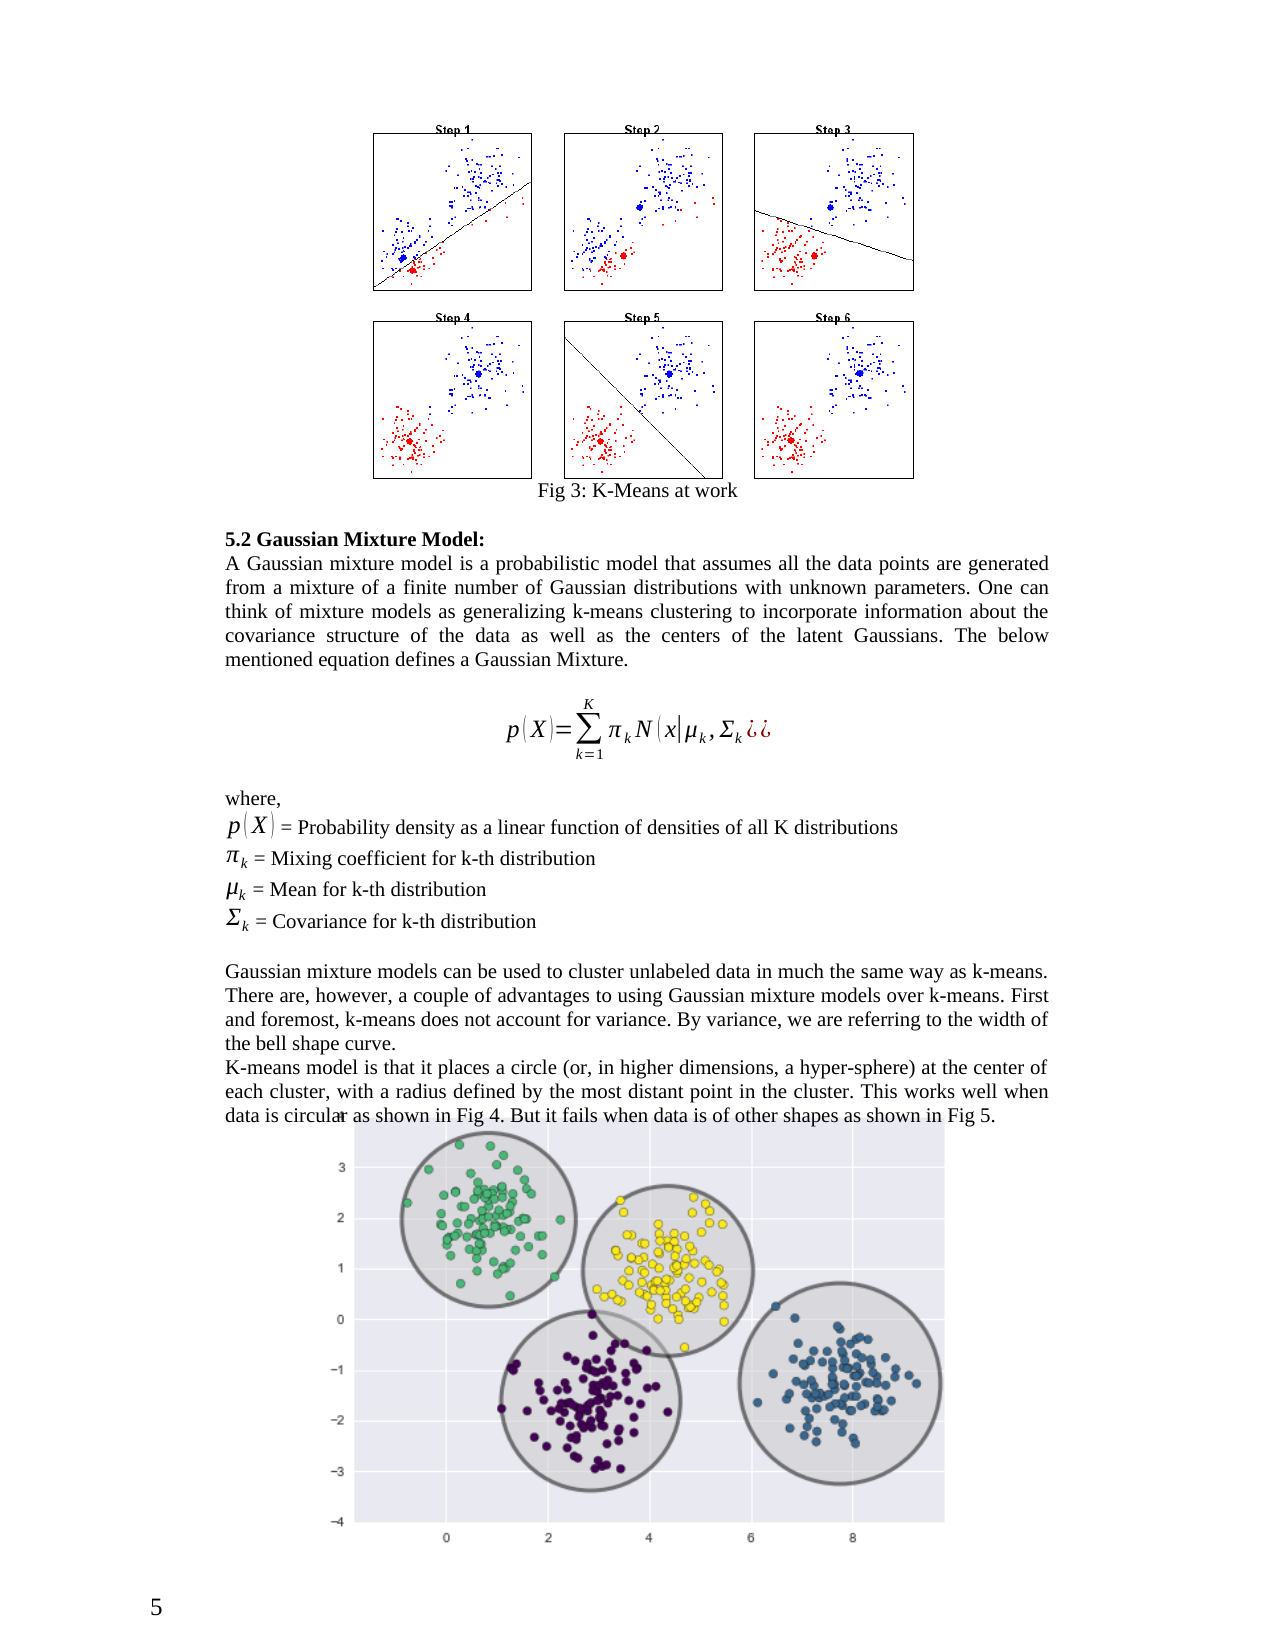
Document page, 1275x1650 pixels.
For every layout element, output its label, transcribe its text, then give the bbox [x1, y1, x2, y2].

text = Probability density as a linear function of densities of all K distributions [225, 810, 1050, 841]
text K-means model is that it places a circle (or, in higher dimensions, a hyper-sphere) at the center of each cluster, with a radius defined by the most distant point in the cluster. This works well when data is circular as shown in Fig 4. But it fails when data is of other shapes as shown in Fig 5. [225, 1055, 1050, 1127]
picture [320, 1127, 954, 1553]
text = Mean for k-th distribution [225, 872, 1050, 904]
picture [352, 123, 923, 478]
text = Covariance for k-th distribution [225, 904, 1050, 935]
text = Mixing coefficient for k-th distribution [225, 841, 1050, 872]
text 5.2 Gaussian Mixture Model: [225, 526, 1125, 551]
text where, [225, 786, 1050, 810]
text Fig 3: K-Means at work [150, 478, 1125, 502]
text Gaussian mixture models can be used to cluster unlabeled data in much the same way as k-means. There are, however, a couple of advantages to using Gaussian mixture models over k-means. First and foremost, k-means does not account for variance. By variance, we are referring to the width of the bell shape curve. [225, 959, 1050, 1055]
text A Gaussian mixture model is a probabilistic model that assumes all the data points are generated from a mixture of a finite number of Gaussian distributions with unknown parameters. One can think of mixture models as generalizing k-means clustering to incorporate information about the covariance structure of the data as well as the centers of the latent Gaussians. The below mentioned equation defines a Gaussian Mixture. [225, 551, 1050, 671]
